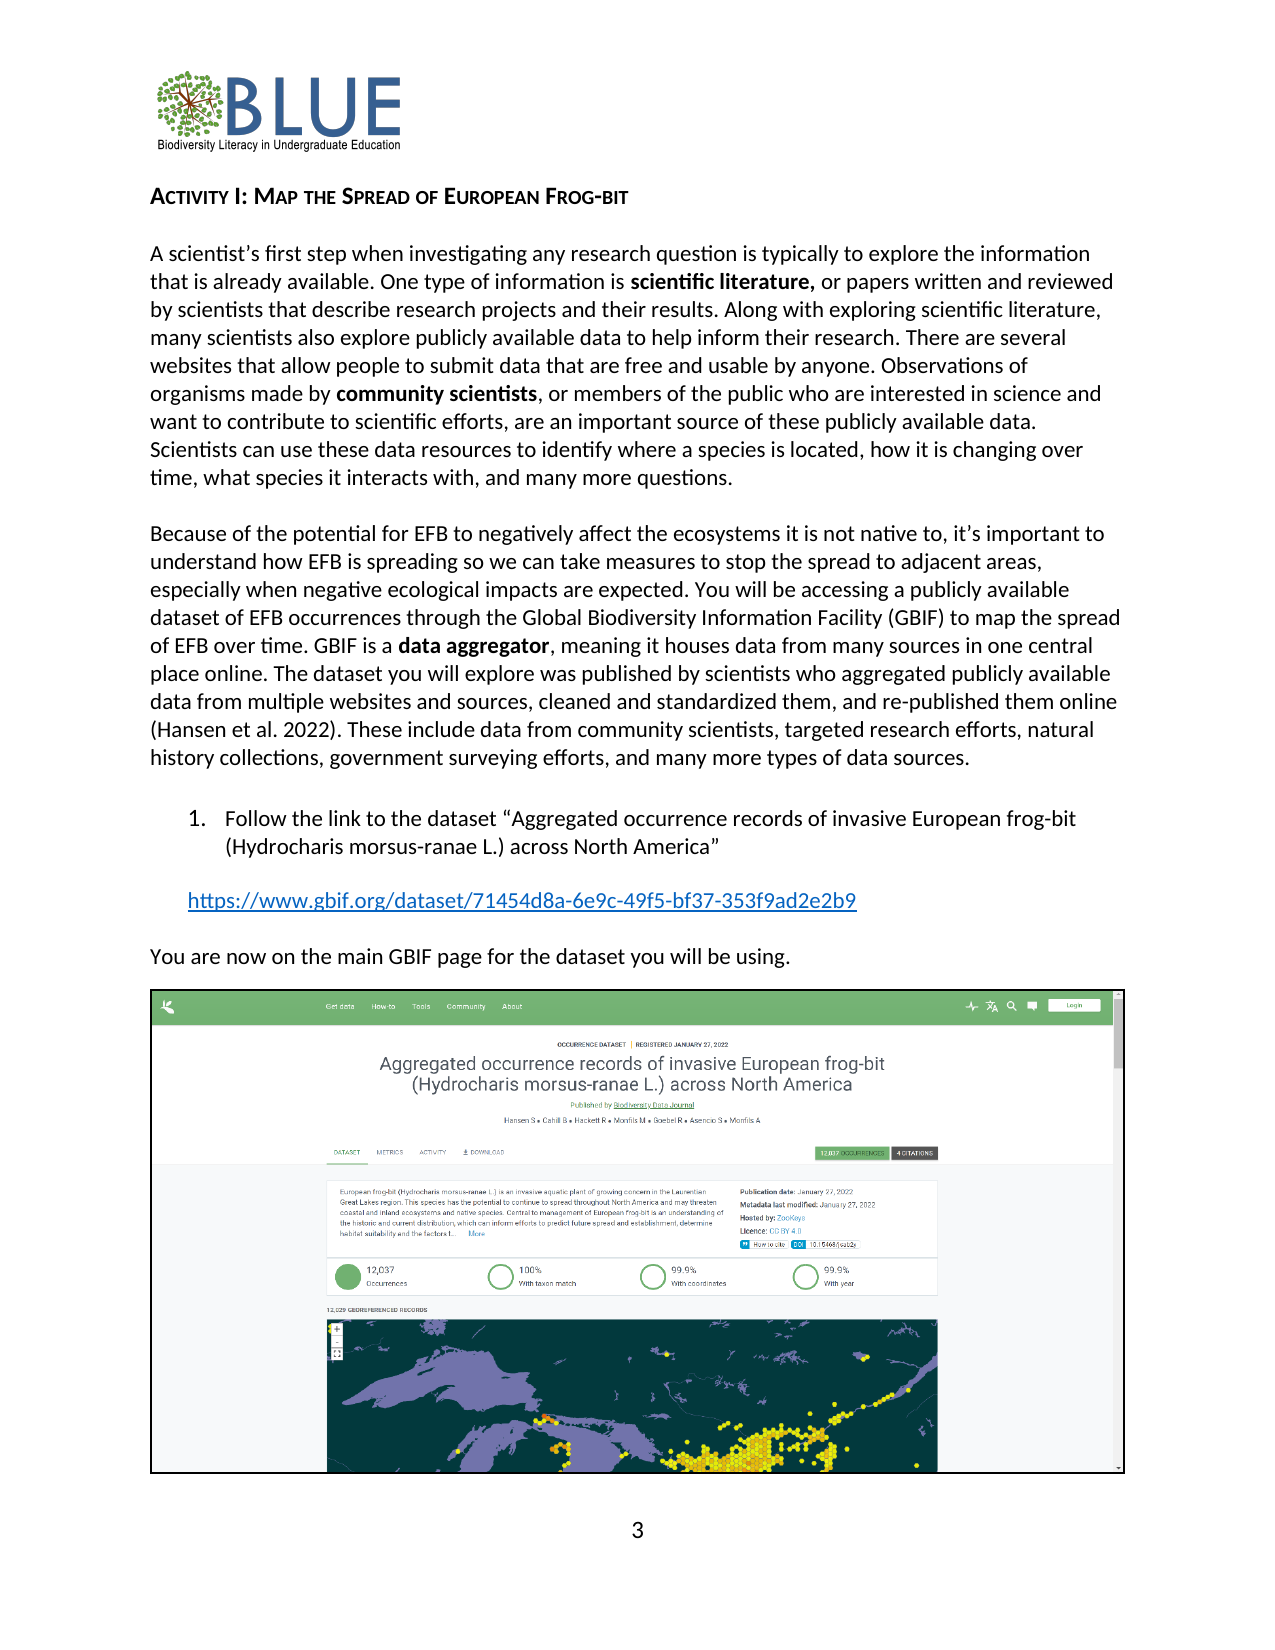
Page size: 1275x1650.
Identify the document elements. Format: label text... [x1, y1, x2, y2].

text https://www.gbif.org/dataset/71454d8a-6e9c-49f5-bf37-353f9ad2e2b9 [187, 886, 1125, 914]
text A scientist’s first step when investigating any research question is typically to explore the information that is already available. One type of information is scientific literature, or papers written and reviewed by scientists that describe research projects and their results. Along with exploring scientific literature, many scientists also explore publicly available data to help inform their research. There are several websites that allow people to submit data that are free and usable by anyone. Observations of organisms made by community scientists, or members of the public who are interested in science and want to contribute to scientific efforts, are an important source of these publicly available data. Scientists can use these data resources to identify where a species is located, how it is changing over time, what species it interacts with, and many more questions. [150, 239, 1125, 491]
text Because of the potential for EFB to negatively affect the ecosystems it is not native to, it’s important to understand how EFB is spreading so we can take measures to stop the spread to adjacent areas, especially when negative ecological impacts are expected. You will be accessing a publicly available dataset of EFB occurrences through the Global Biodiversity Information Facility (GBIF) to map the spread of EFB over time. GBIF is a data aggregator, meaning it houses data from many sources in one central place online. The dataset you will explore was published by scientists who aggregated publicly available data from multiple websites and sources, cleaned and standardized them, and re-published them online (Hansen et al. 2022). These include data from community scientists, targeted research efforts, natural history collections, government surveying efforts, and many more types of data sources. [150, 519, 1125, 771]
text You are now on the main GBIF page for the dataset you will be using. [150, 942, 1125, 970]
text Activity I: Map the Spread of European Frog-bit [150, 181, 1125, 211]
picture [152, 991, 1123, 1472]
picture [152, 68, 415, 157]
list Follow the link to the dataset “Aggregated occurrence records of invasive European frog-bit (Hydrocharis morsus-ranae L.) across North America” [187, 802, 1125, 861]
